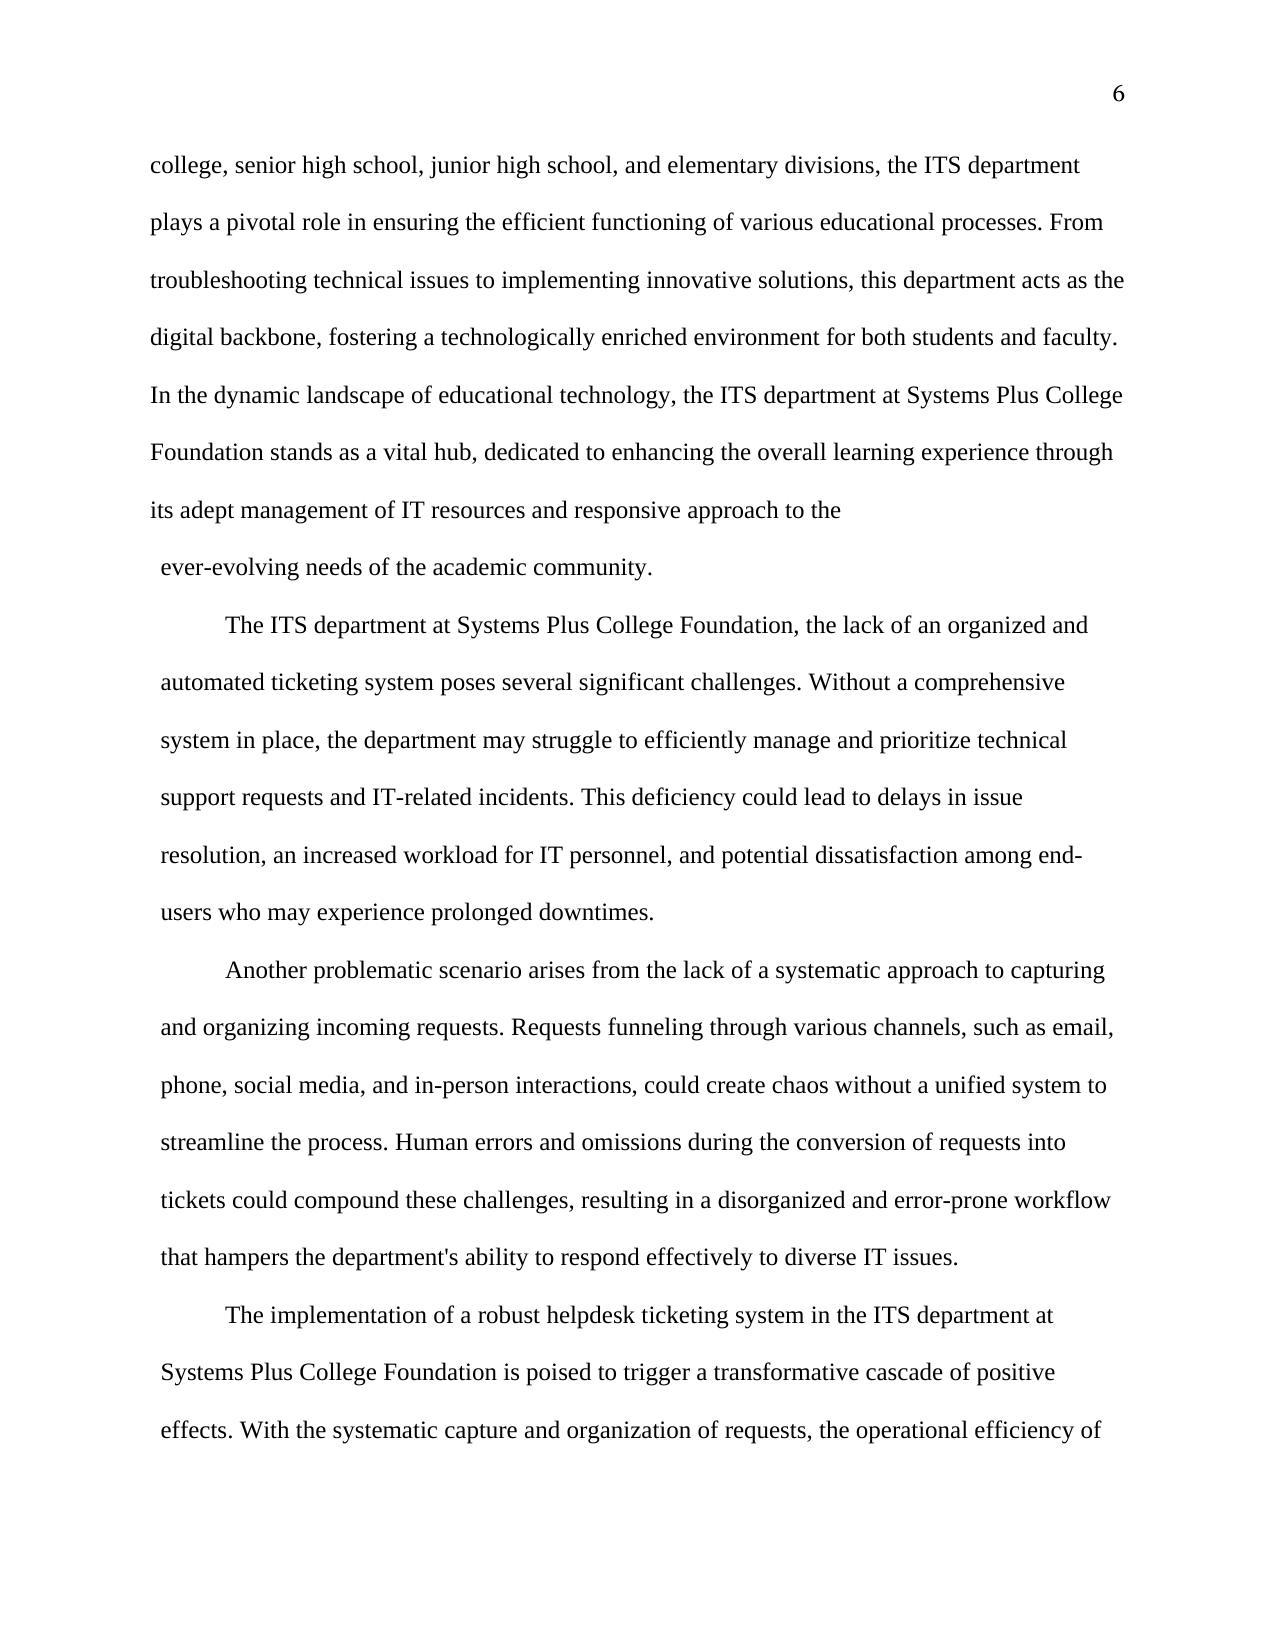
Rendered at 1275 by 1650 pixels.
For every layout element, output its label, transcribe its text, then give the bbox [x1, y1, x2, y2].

text The ITS department at Systems Plus College Foundation, the lack of an organized and automated ticketing system poses several significant challenges. Without a comprehensive system in place, the department may struggle to efficiently manage and prioritize technical support requests and IT-related incidents. This deficiency could lead to delays in issue resolution, an increased workload for IT personnel, and potential dissatisfaction among end-users who may experience prolonged downtimes. [160, 610, 1125, 926]
text ever-evolving needs of the academic community. [160, 552, 1125, 581]
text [150, 150, 1125, 524]
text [160, 1300, 1125, 1444]
text Another problematic scenario arises from the lack of a systematic approach to capturing and organizing incoming requests. Requests funneling through various channels, such as email, phone, social media, and in-person interactions, could create chaos without a unified system to streamline the process. Human errors and omissions during the conversion of requests into tickets could compound these challenges, resulting in a disorganized and error-prone workflow that hampers the department's ability to respond effectively to diverse IT issues. [160, 955, 1125, 1271]
